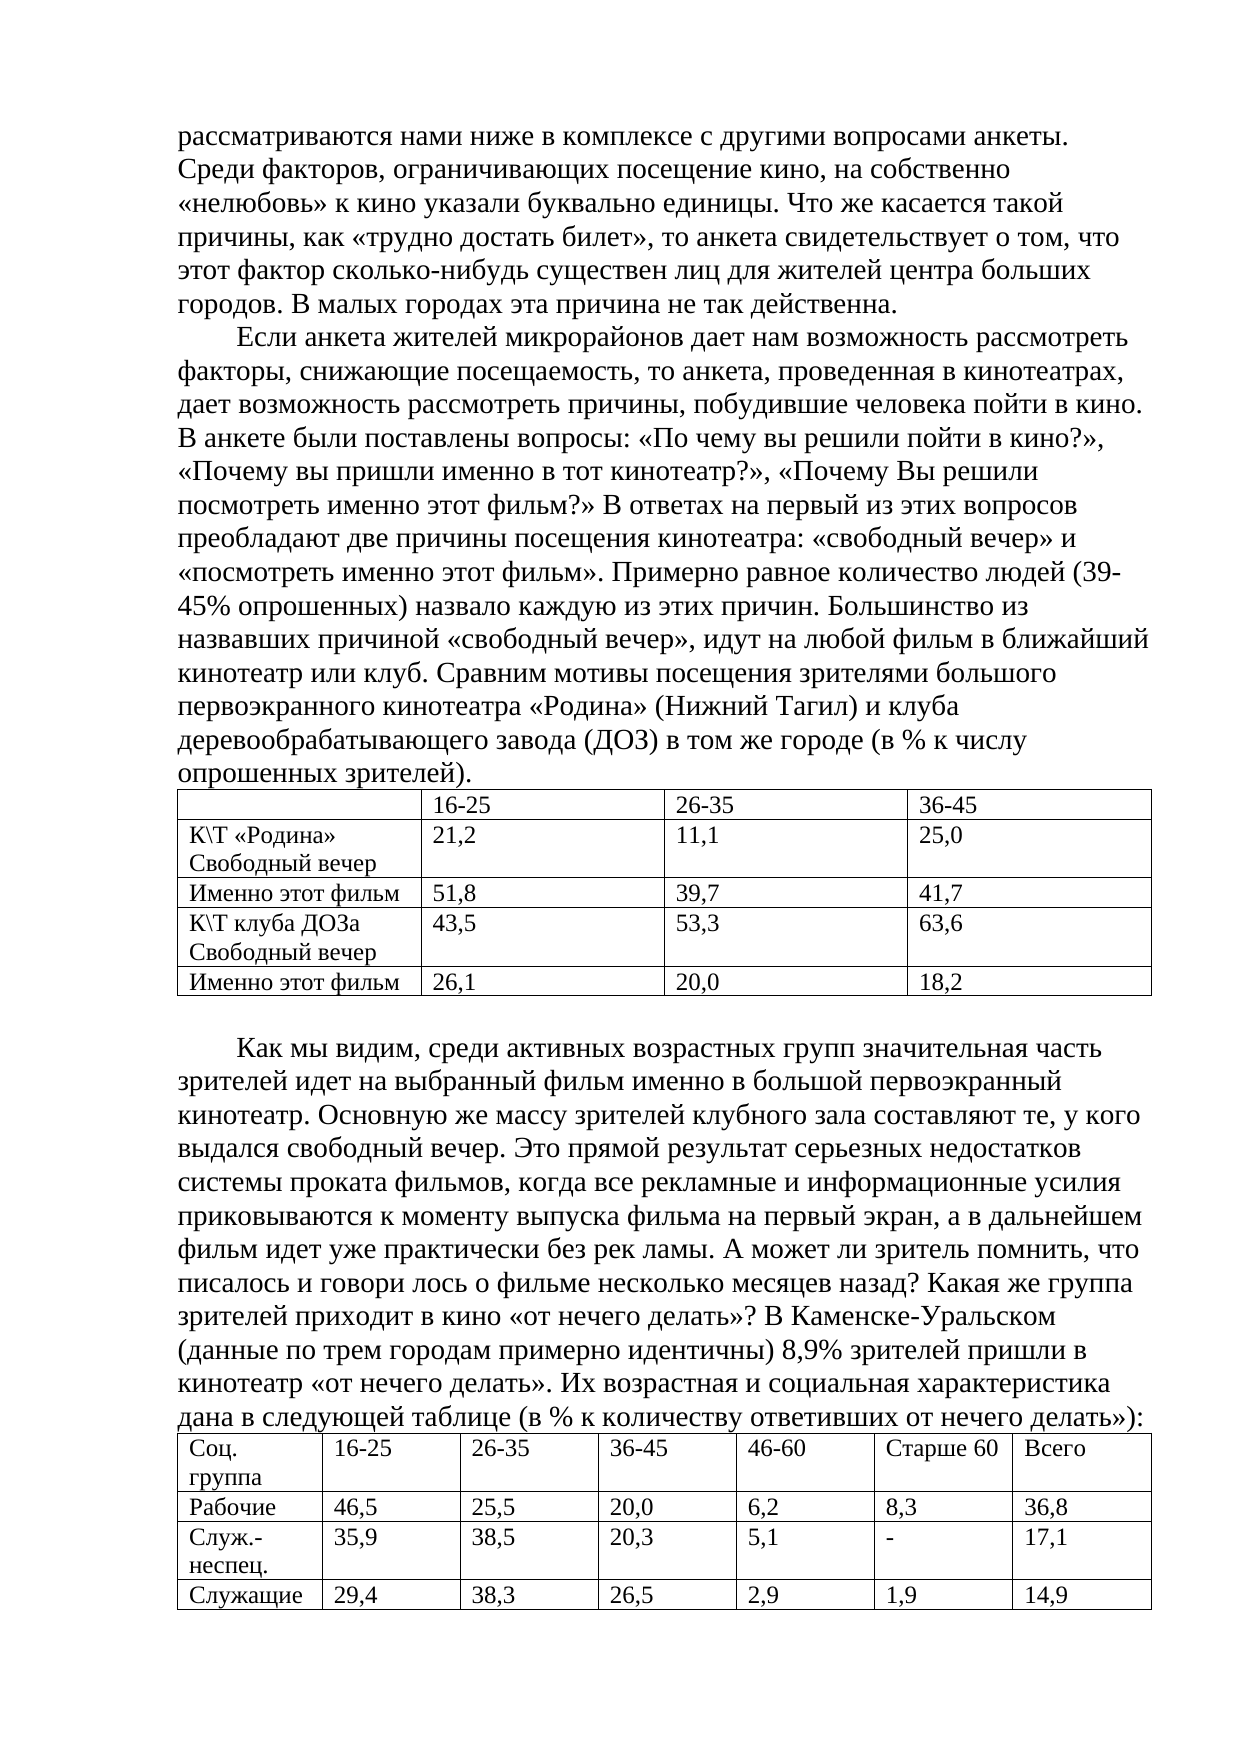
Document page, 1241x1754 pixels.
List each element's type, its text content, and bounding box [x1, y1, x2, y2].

table_header 36-45 [908, 790, 1151, 819]
table_cell Рабочие [178, 1492, 322, 1521]
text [177, 118, 1152, 319]
table_cell 46,5 [323, 1492, 460, 1521]
table_cell 26,5 [599, 1580, 736, 1609]
table_header 26-35 [665, 790, 907, 819]
table_cell 20,0 [599, 1492, 736, 1521]
table_header 46-60 [737, 1434, 874, 1491]
table_cell 51,8 [422, 878, 664, 907]
table_cell 8,3 [875, 1492, 1012, 1521]
table_cell 35,9 [323, 1522, 460, 1579]
table_header 36-45 [599, 1434, 736, 1491]
table_cell 36,8 [1013, 1492, 1151, 1521]
table_cell - [875, 1522, 1012, 1579]
table_cell 43,5 [422, 908, 664, 966]
table_cell 11,1 [665, 820, 907, 877]
table_cell 18,2 [908, 967, 1151, 995]
table_header Всего [1013, 1434, 1151, 1491]
table_cell 53,3 [665, 908, 907, 966]
table_cell 26,1 [422, 967, 664, 995]
table_cell 5,1 [737, 1522, 874, 1579]
table_cell 17,1 [1013, 1522, 1151, 1579]
table_header Соц. группа [178, 1434, 322, 1491]
table_header 16-25 [323, 1434, 460, 1491]
table_cell 38,5 [461, 1522, 598, 1579]
table_header 26-35 [461, 1434, 598, 1491]
table_cell Именно этот фильм [178, 967, 421, 995]
table_cell 1,9 [875, 1580, 1012, 1609]
table_cell Служащие-спец. [178, 1580, 322, 1609]
table_cell 14,9 [1013, 1580, 1151, 1609]
table_cell К\Т «Родина» Свободный вечер [178, 820, 421, 877]
table_cell 25,0 [908, 820, 1151, 877]
table_header 16-25 [422, 790, 664, 819]
table_cell 63,6 [908, 908, 1151, 966]
table_cell 20,0 [665, 967, 907, 995]
table_cell 29,4 [323, 1580, 460, 1609]
table_cell 21,2 [422, 820, 664, 877]
table_header [178, 790, 421, 819]
table_cell 38,3 [461, 1580, 598, 1609]
table_cell 20,3 [599, 1522, 736, 1579]
table_cell 39,7 [665, 878, 907, 907]
text Как мы видим, среди активных возрастных групп значительная часть зрителей идет на выбранный фильм именно в большой первоэкранный кинотеатр. Основную же массу зрителей клубного зала составляют те, у кого выдался свободный вечер. Это прямой результат серьезных недостатков системы проката фильмов, когда все рекламные и информационные усилия приковываются к моменту выпуска фильма на первый экран, а в дальнейшем фильм идет уже практически без рек ламы. А может ли зритель помнить, что писалось и говори лось о фильме несколько месяцев назад? Какая же группа зрителей приходит в кино «от нечего делать»? В Каменске-Уральском (данные по трем городам примерно идентичны) 8,9% зрителей пришли в кинотеатр «от нечего делать». Их возрастная и социальная характеристика дана в следующей таблице (в % к количеству ответивших от нечего делать»): [177, 1030, 1152, 1432]
table_cell 41,7 [908, 878, 1151, 907]
table_cell Именно этот фильм [178, 878, 421, 907]
table_cell 2,9 [737, 1580, 874, 1609]
text Если анкета жителей микрорайонов дает нам возможность рассмотреть факторы, снижающие посещаемость, то анкета, проведенная в кинотеатрах, дает возможность рассмотреть причины, побудившие человека пойти в кино. В анкете были поставлены вопросы: «По чему вы решили пойти в кино?», «Почему вы пришли именно в тот кинотеатр?», «Почему Вы решили посмотреть именно этот фильм?» В ответах на первый из этих вопросов преобладают две причины посещения кинотеатра: «свободный вечер» и «посмотреть именно этот фильм». Примерно равное количество людей (39-45% опрошенных) назвало каждую из этих причин. Большинство из назвавших причиной «свободный вечер», идут на любой фильм в ближайший кинотеатр или клуб. Сравним мотивы посещения зрителями большого первоэкранного кинотеатра «Родина» (Нижний Тагил) и клуба деревообрабатывающего завода (ДОЗ) в том же городе (в % к числу опрошенных зрителей). [177, 319, 1152, 789]
table_cell Служ.-неспец. [178, 1522, 322, 1579]
table_cell К\Т клуба ДОЗа Свободный вечер [178, 908, 421, 966]
table_cell 6,2 [737, 1492, 874, 1521]
table_cell 25,5 [461, 1492, 598, 1521]
table_header Старше 60 [875, 1434, 1012, 1491]
